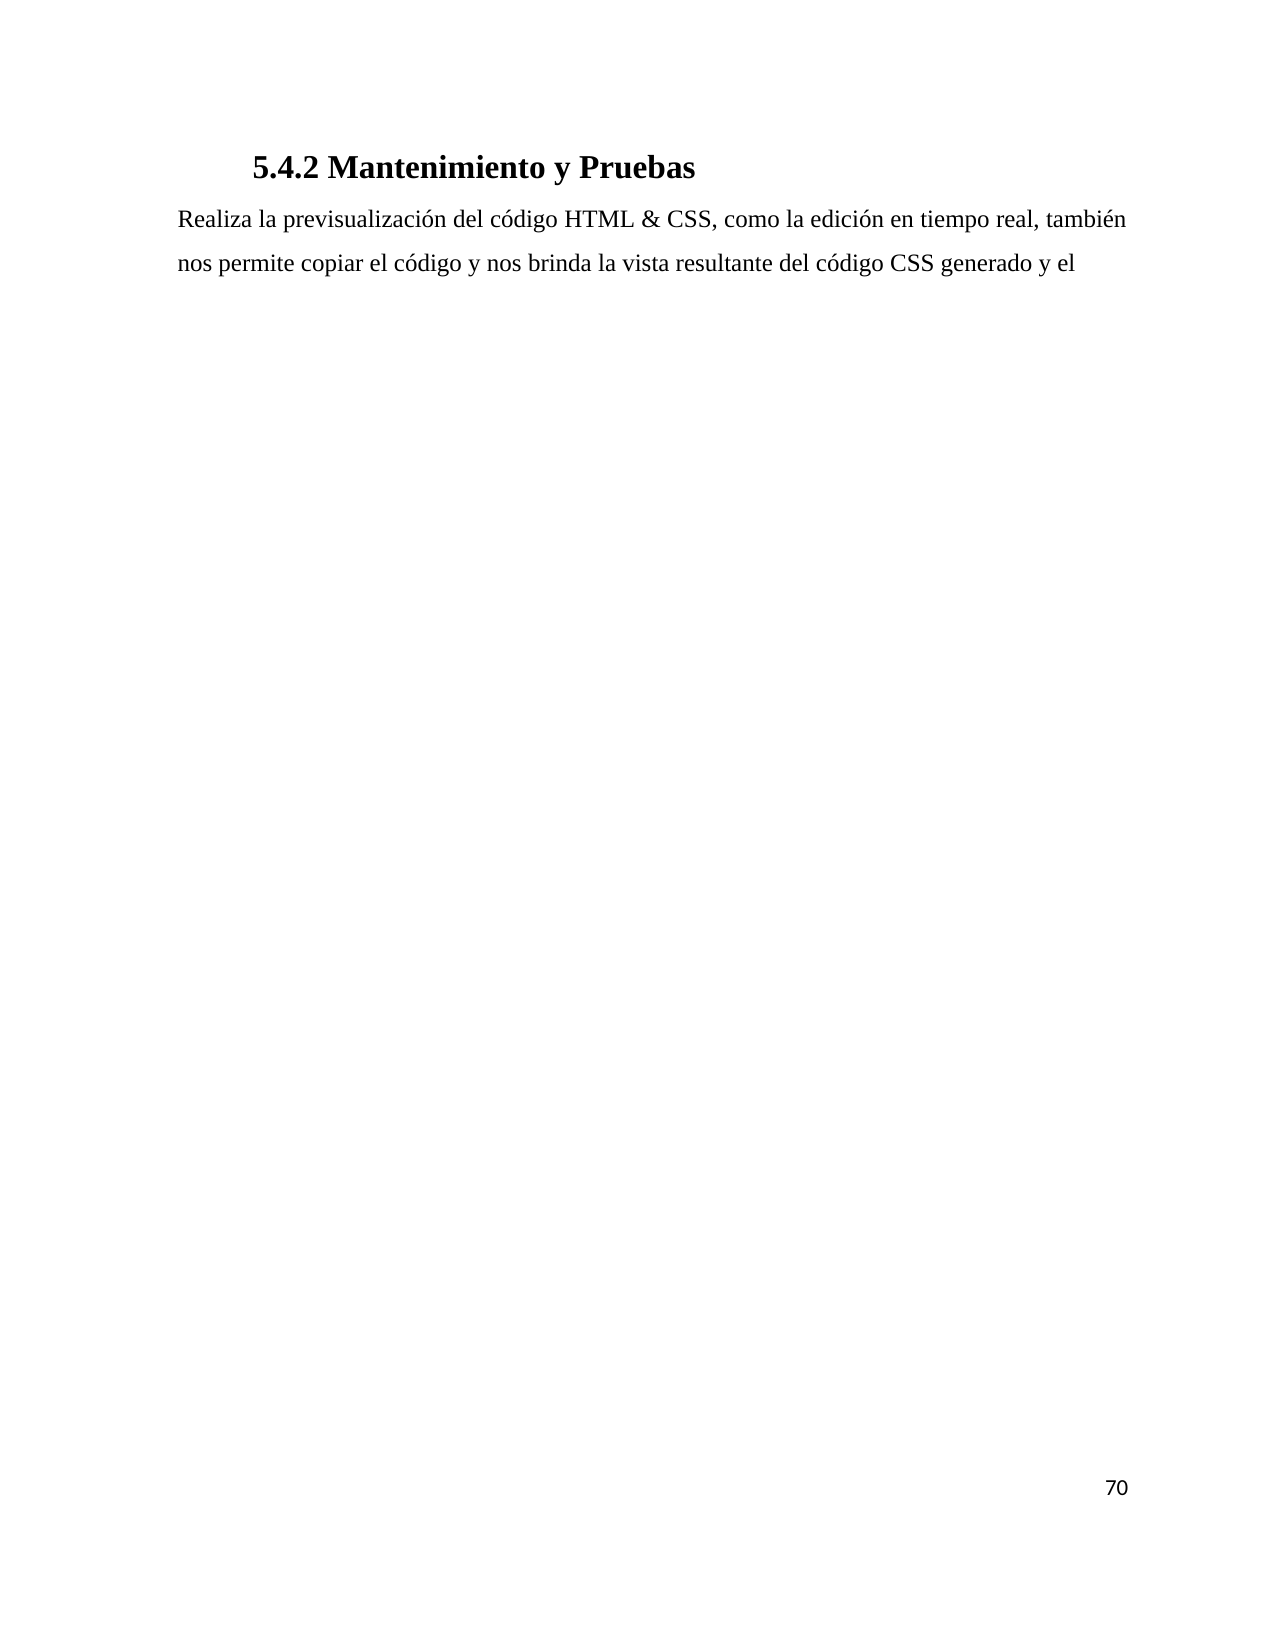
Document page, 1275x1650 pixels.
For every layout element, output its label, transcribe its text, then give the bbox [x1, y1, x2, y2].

subtitle 5.4.2 Mantenimiento y Pruebas [177, 147, 1128, 185]
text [177, 204, 1128, 276]
